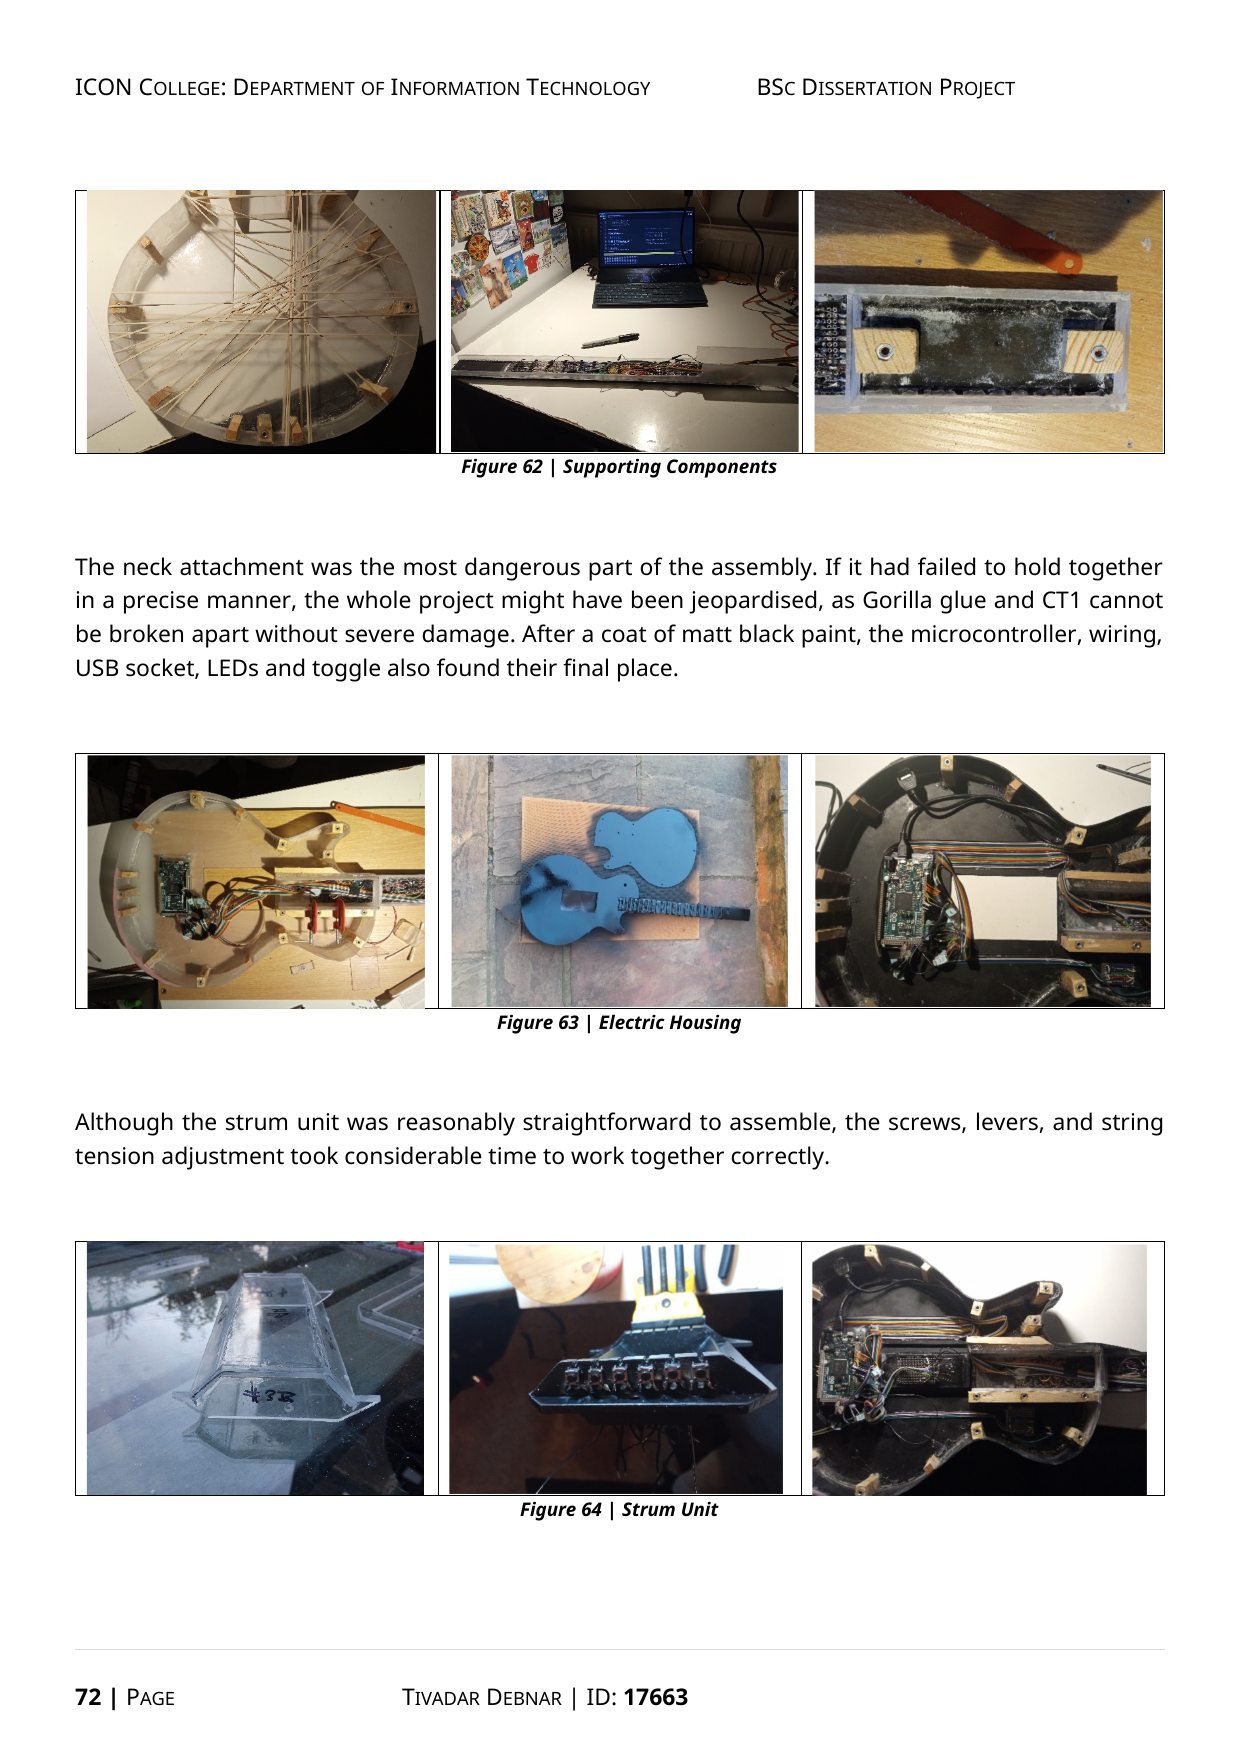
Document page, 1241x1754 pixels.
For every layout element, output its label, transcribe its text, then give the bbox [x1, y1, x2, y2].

table_header [76, 191, 86, 453]
table_header [803, 191, 1164, 453]
picture [452, 756, 788, 1007]
table_header [76, 1242, 86, 1495]
picture [88, 756, 425, 1009]
table_header [76, 754, 438, 1008]
table_header [439, 754, 801, 1008]
text Although the strum unit was reasonably straightforward to assemble, the screws, levers, and string tension adjustment took considerable time to work together correctly. [75, 1106, 1165, 1171]
table_header [802, 1242, 1164, 1495]
text The neck attachment was the most dangerous part of the assembly. If it had failed to hold together in a precise manner, the whole project might have been jeopardised, as Gorilla glue and CT1 cannot be broken apart without severe damage. After a coat of matt black paint, the microcontroller, wiring, USB socket, LEDs and toggle also found their final place. [75, 551, 1165, 683]
picture [816, 756, 1150, 1007]
table_header [439, 1242, 801, 1495]
picture [86, 1241, 424, 1495]
picture [451, 190, 799, 452]
table_header [424, 1242, 438, 1495]
table_header [441, 191, 802, 453]
picture [813, 1245, 1147, 1496]
picture [450, 1245, 783, 1494]
picture [86, 190, 437, 453]
table_header [802, 754, 1164, 1008]
picture [815, 191, 1163, 452]
